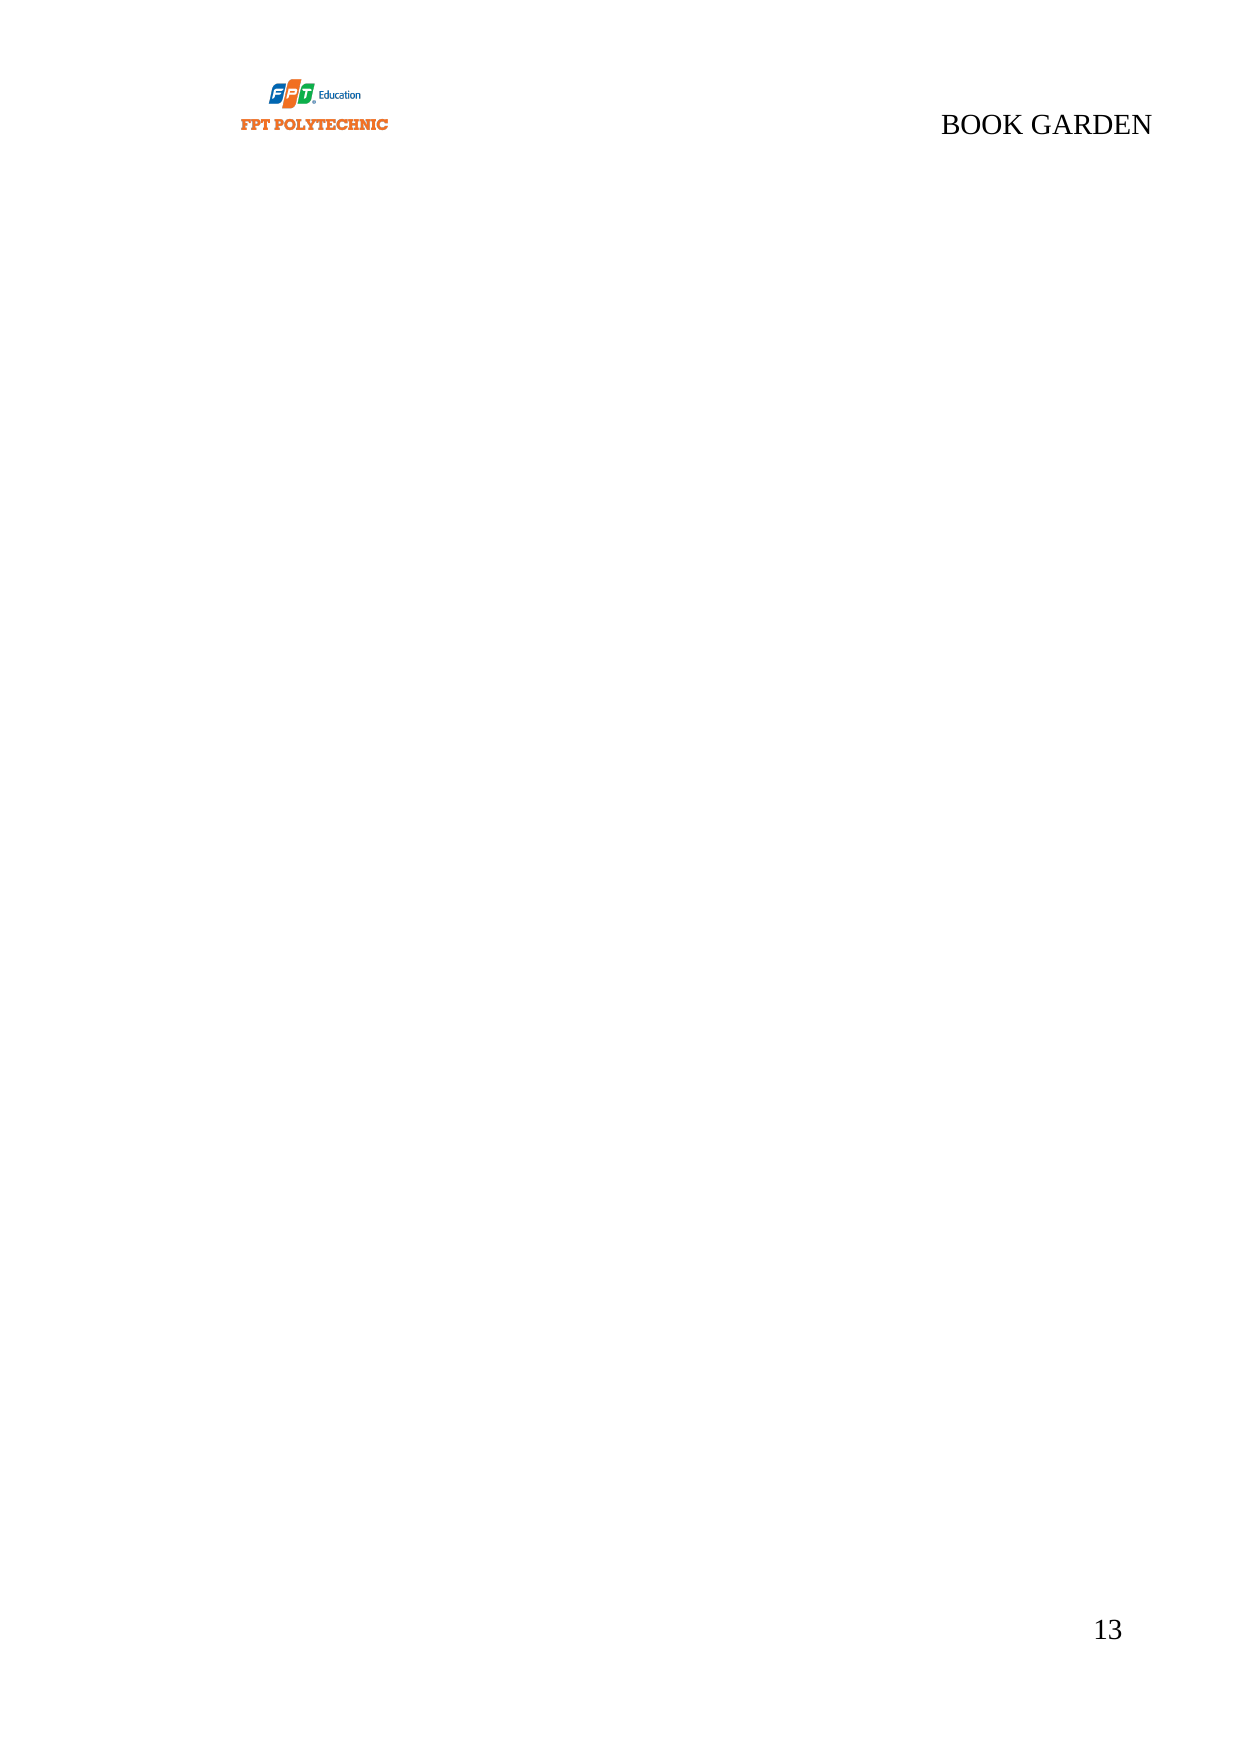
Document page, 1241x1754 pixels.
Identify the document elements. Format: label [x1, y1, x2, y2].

picture [236, 75, 393, 135]
